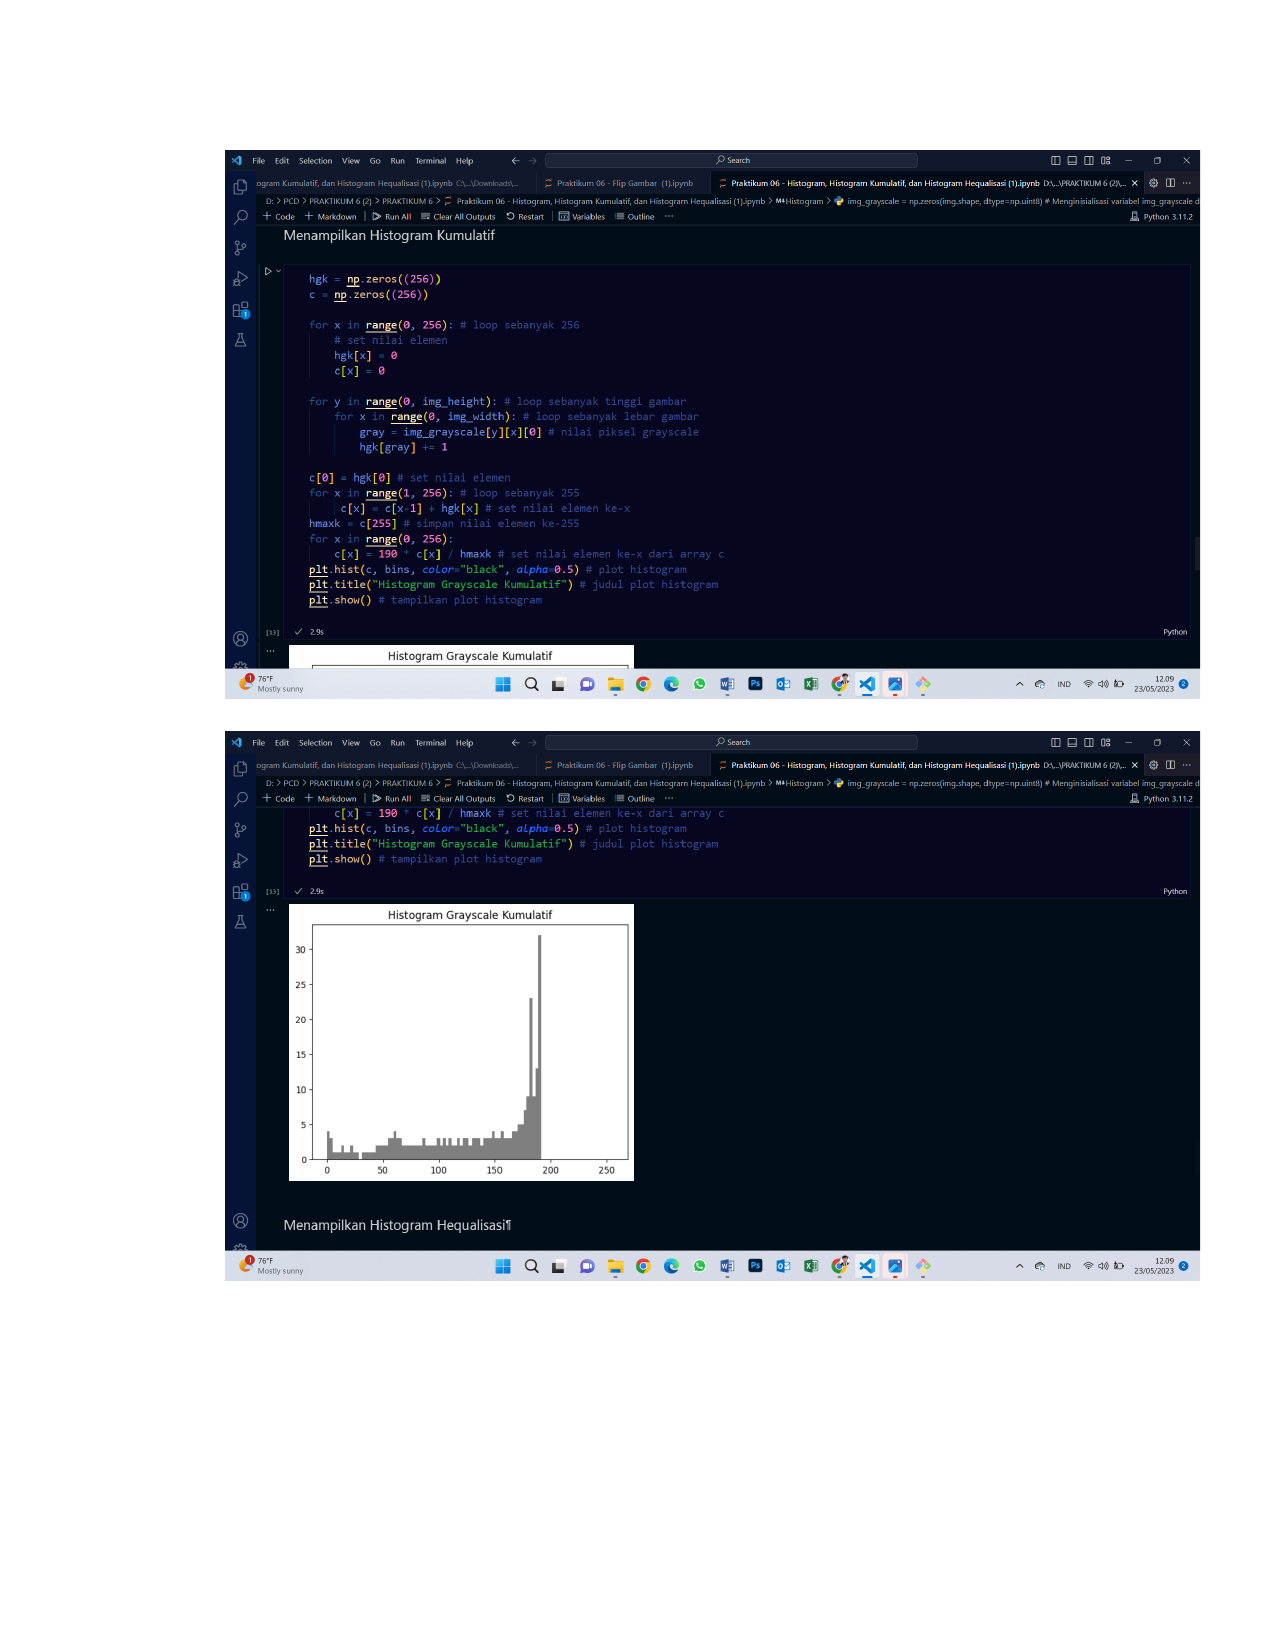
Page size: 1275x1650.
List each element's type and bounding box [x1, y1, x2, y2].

picture [225, 731, 1200, 1281]
picture [225, 150, 1200, 699]
